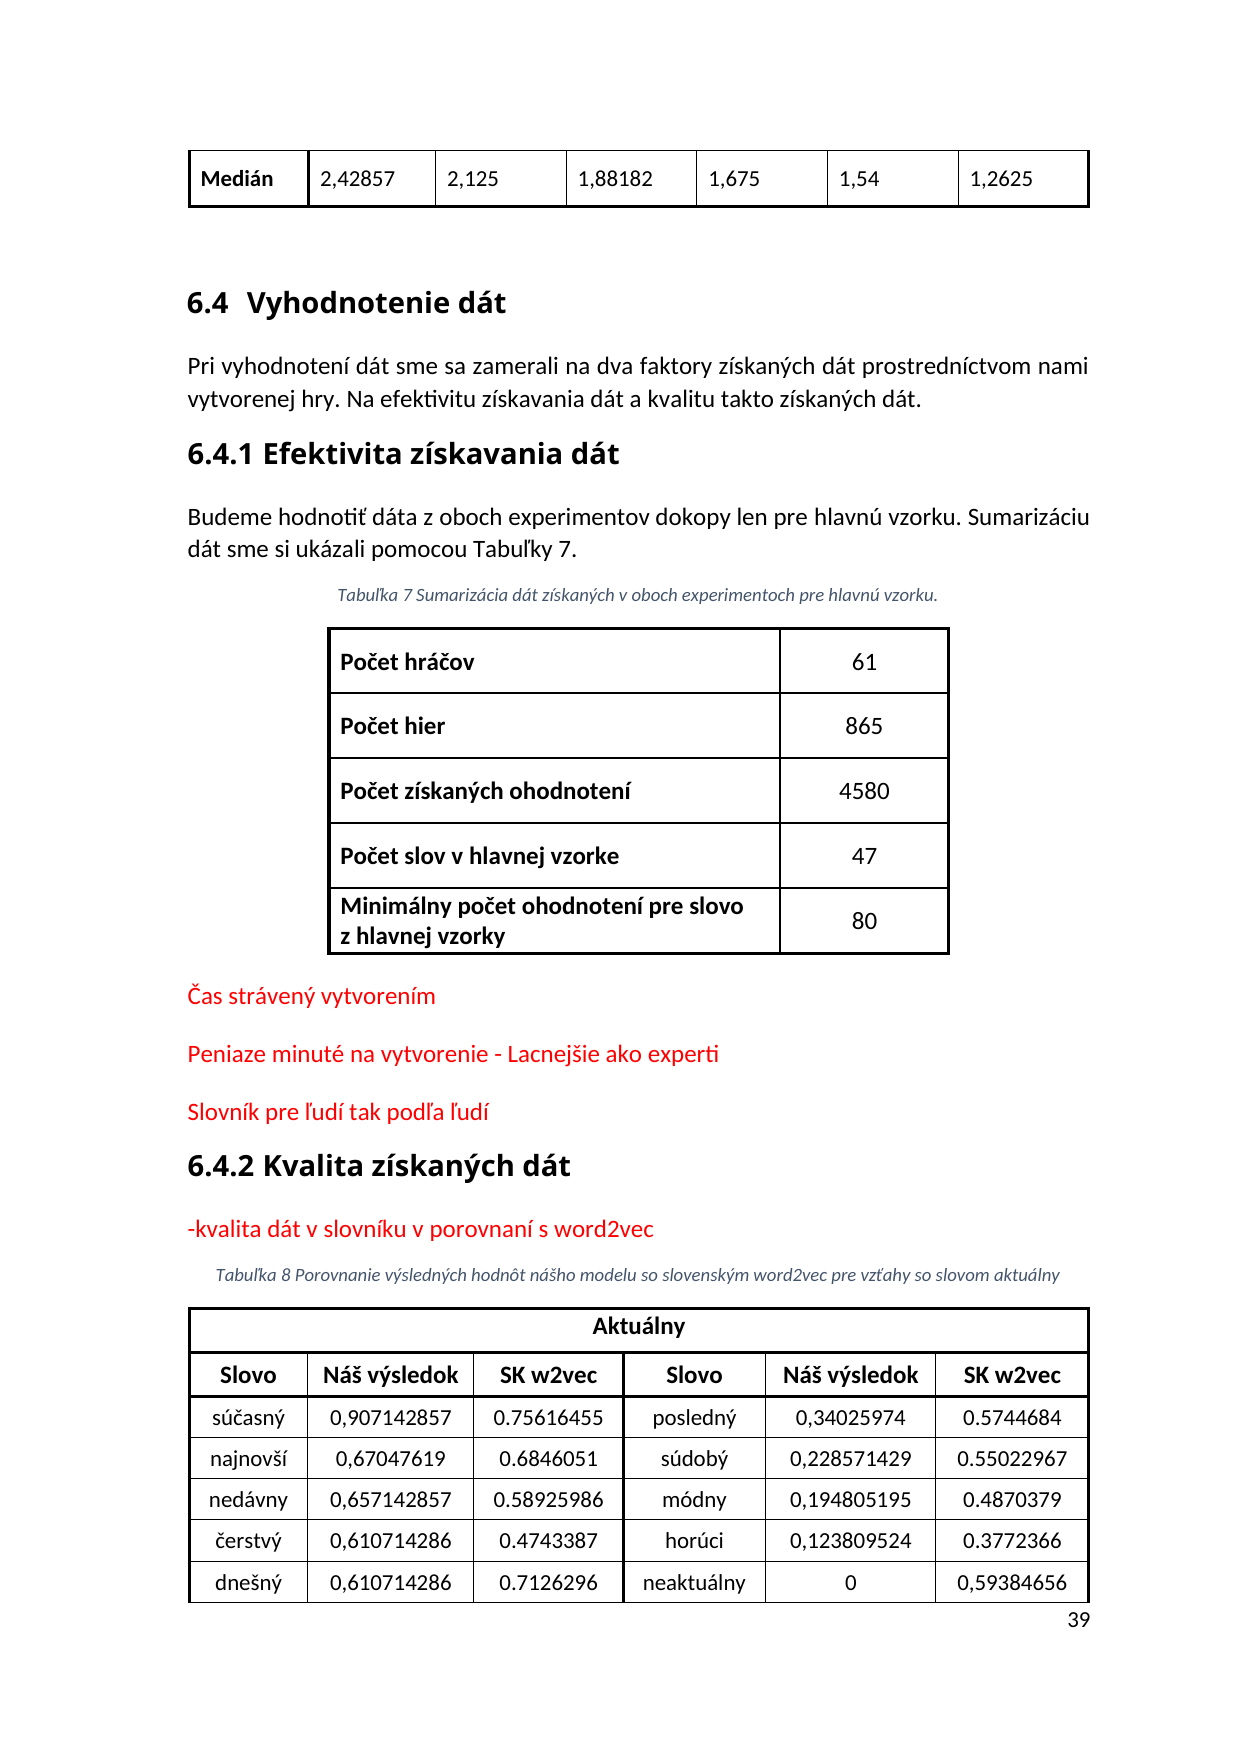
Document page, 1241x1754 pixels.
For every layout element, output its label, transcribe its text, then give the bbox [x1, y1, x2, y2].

table_cell horúci [625, 1520, 765, 1561]
table_cell 0.4870379 [936, 1479, 1087, 1519]
table_cell 2,125 [436, 151, 566, 205]
table_cell Počet hier [331, 694, 779, 757]
table_cell 1,2625 [959, 151, 1087, 205]
table_cell 80 [781, 889, 947, 952]
table_cell nedávny [191, 1479, 307, 1519]
table_cell SK w2vec [936, 1354, 1087, 1395]
table_cell SK w2vec [474, 1354, 622, 1395]
table_cell 0,67047619 [308, 1438, 473, 1478]
table_cell 0,610714286 [308, 1562, 473, 1602]
table_header Počet hráčov [331, 630, 779, 692]
table_cell súdobý [625, 1438, 765, 1478]
table_cell 0,657142857 [308, 1479, 473, 1519]
table_cell 2,42857 [310, 151, 435, 205]
table_cell Minimálny počet ohodnotení pre slovo z hlavnej vzorky [331, 889, 779, 952]
table_cell 0,228571429 [766, 1438, 935, 1478]
table_cell 0,123809524 [766, 1520, 935, 1561]
table_cell 1,675 [697, 151, 827, 205]
table_cell 0,194805195 [766, 1479, 935, 1519]
table_cell 1,88182 [567, 151, 696, 205]
table_cell 0,907142857 [308, 1398, 473, 1437]
table_cell 865 [781, 694, 947, 757]
table_cell 4580 [781, 759, 947, 822]
table_cell čerstvý [191, 1520, 307, 1561]
text Pri vyhodnotení dát sme sa zamerali na dva faktory získaných dát prostredníctvom nami vytvorenej hry. Na efektivitu získavania dát a kvalitu takto získaných dát. [187, 350, 1090, 414]
table_cell Náš výsledok [766, 1354, 935, 1395]
table_cell najnovší [191, 1438, 307, 1478]
table_cell 0.7126296 [474, 1562, 622, 1602]
table_cell Slovo [625, 1354, 765, 1395]
table_cell neaktuálny [625, 1562, 765, 1602]
subtitle Vyhodnotenie dát [187, 283, 1090, 322]
table_cell 0 [766, 1562, 935, 1602]
table_cell 0.58925986 [474, 1479, 622, 1519]
table_cell 0.3772366 [936, 1520, 1087, 1561]
table_cell Medián [191, 151, 307, 205]
table_cell 0.5744684 [936, 1398, 1087, 1437]
table_cell 0.75616455 [474, 1398, 622, 1437]
table_cell 0.4743387 [474, 1520, 622, 1561]
table_cell súčasný [191, 1398, 307, 1437]
table_cell 0.55022967 [936, 1438, 1087, 1478]
subtitle Efektivita získavania dát [187, 433, 1090, 473]
table_cell Počet získaných ohodnotení [331, 759, 779, 822]
text -kvalita dát v slovníku v porovnaní s word2vec [187, 1213, 1090, 1244]
table_cell Náš výsledok [308, 1354, 473, 1395]
text Slovník pre ľudí tak podľa ľudí [187, 1096, 1090, 1126]
subtitle Kvalita získaných dát [187, 1146, 1090, 1185]
text Čas strávený vytvorením [187, 980, 1090, 1011]
table_cell 0,610714286 [308, 1520, 473, 1561]
table_cell 1,54 [828, 151, 958, 205]
table_cell 47 [781, 824, 947, 887]
text Budeme hodnotiť dáta z oboch experimentov dokopy len pre hlavnú vzorku. Sumarizáciu dát sme si ukázali pomocou Tabuľky 7. [187, 501, 1090, 564]
table_header 61 [781, 630, 947, 692]
table_cell 0.6846051 [474, 1438, 622, 1478]
table_cell dnešný [191, 1562, 307, 1602]
table_cell Počet slov v hlavnej vzorke [331, 824, 779, 887]
text Peniaze minuté na vytvorenie - Lacnejšie ako experti [187, 1038, 1090, 1068]
table_cell posledný [625, 1398, 765, 1437]
table_header Aktuálny [191, 1310, 1087, 1351]
table_cell Slovo [191, 1354, 307, 1395]
table_cell 0,59384656 [936, 1562, 1087, 1602]
table_cell módny [625, 1479, 765, 1519]
table_cell 0,34025974 [766, 1398, 935, 1437]
